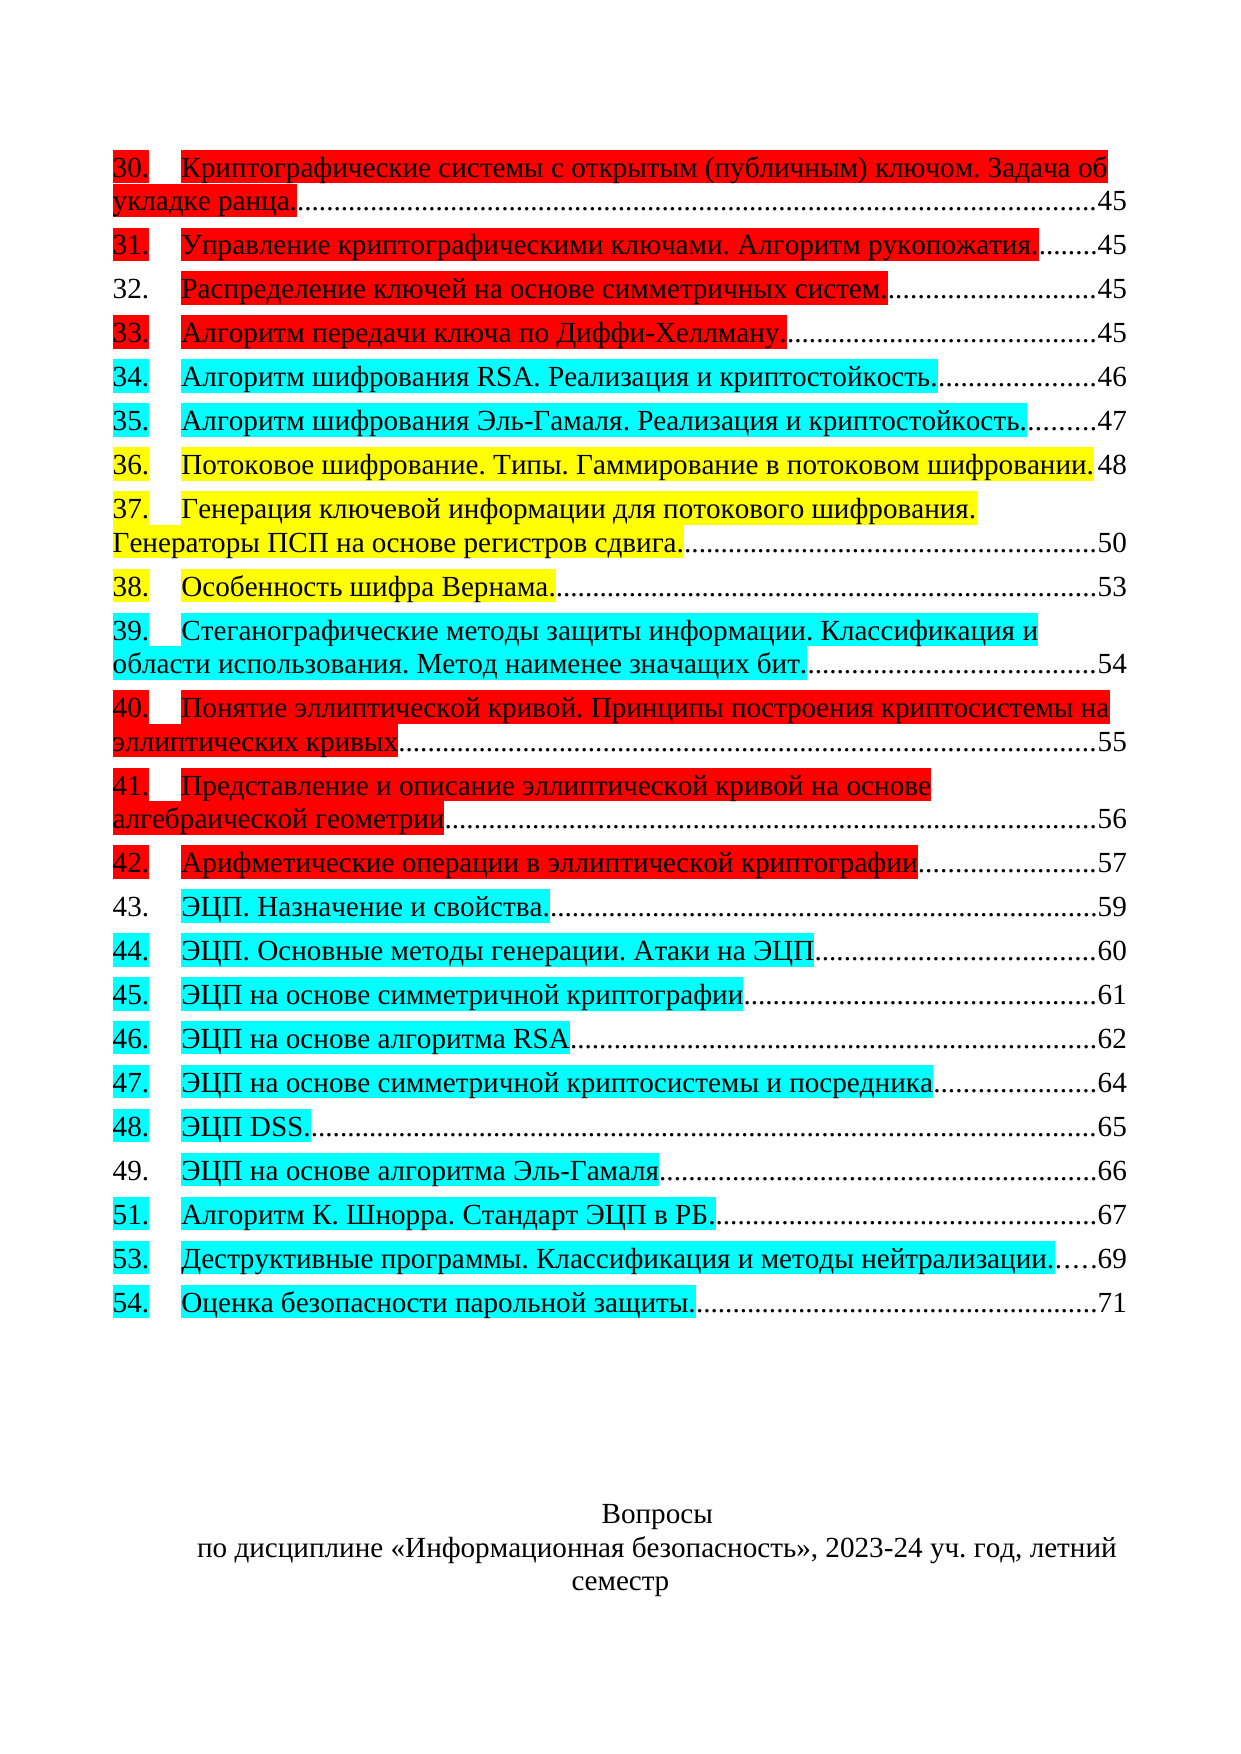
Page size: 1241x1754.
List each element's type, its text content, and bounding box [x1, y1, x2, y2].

text Вопросы [112, 1496, 1128, 1530]
text по дисциплине «Информационная безопасность», 2023-24 уч. год, летний семестр [112, 1530, 1128, 1597]
